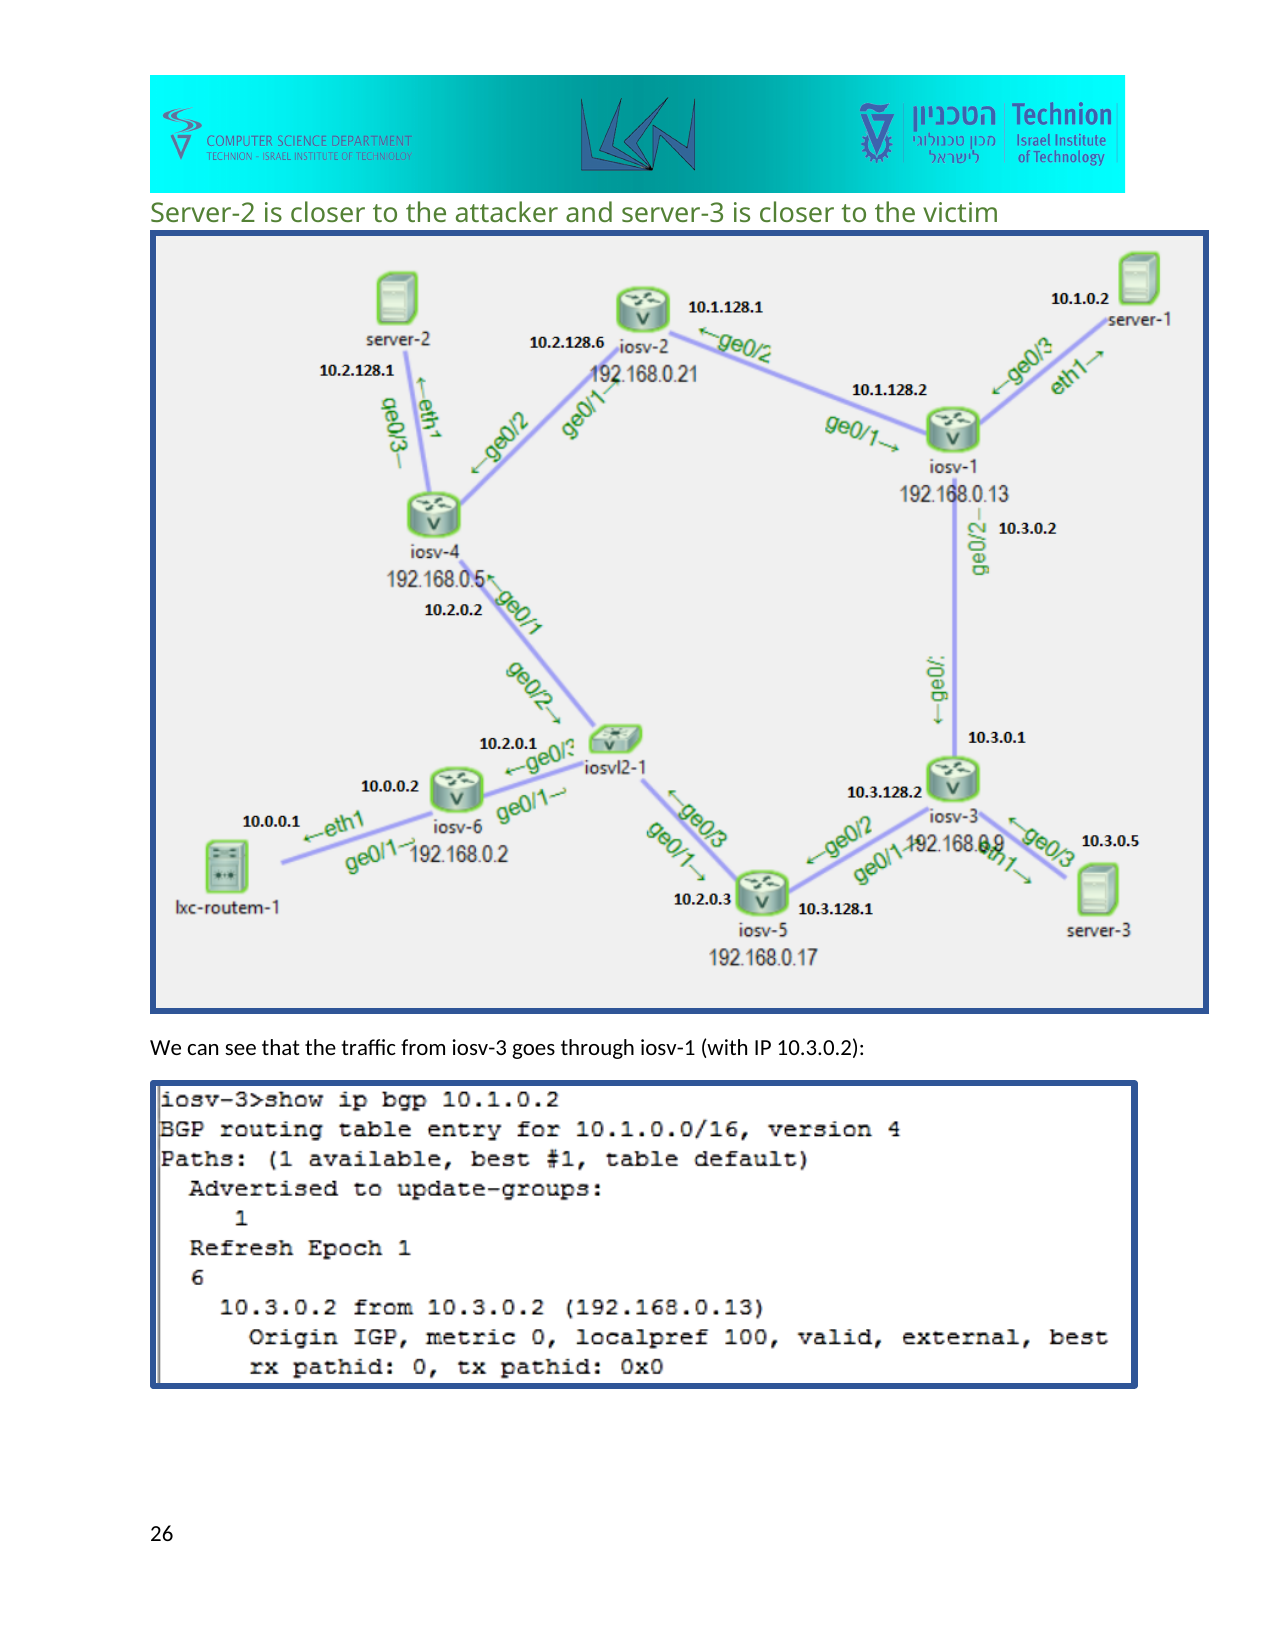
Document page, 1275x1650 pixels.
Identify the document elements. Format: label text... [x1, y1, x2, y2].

text We can see that the traffic from iosv-3 goes through iosv-1 (with IP 10.3.0.2): [150, 1033, 1125, 1061]
picture [156, 1086, 1131, 1383]
subtitle Server-2 is closer to the attacker and server-3 is closer to the victim [150, 193, 1125, 230]
picture [156, 236, 1203, 1008]
picture [150, 75, 1125, 193]
